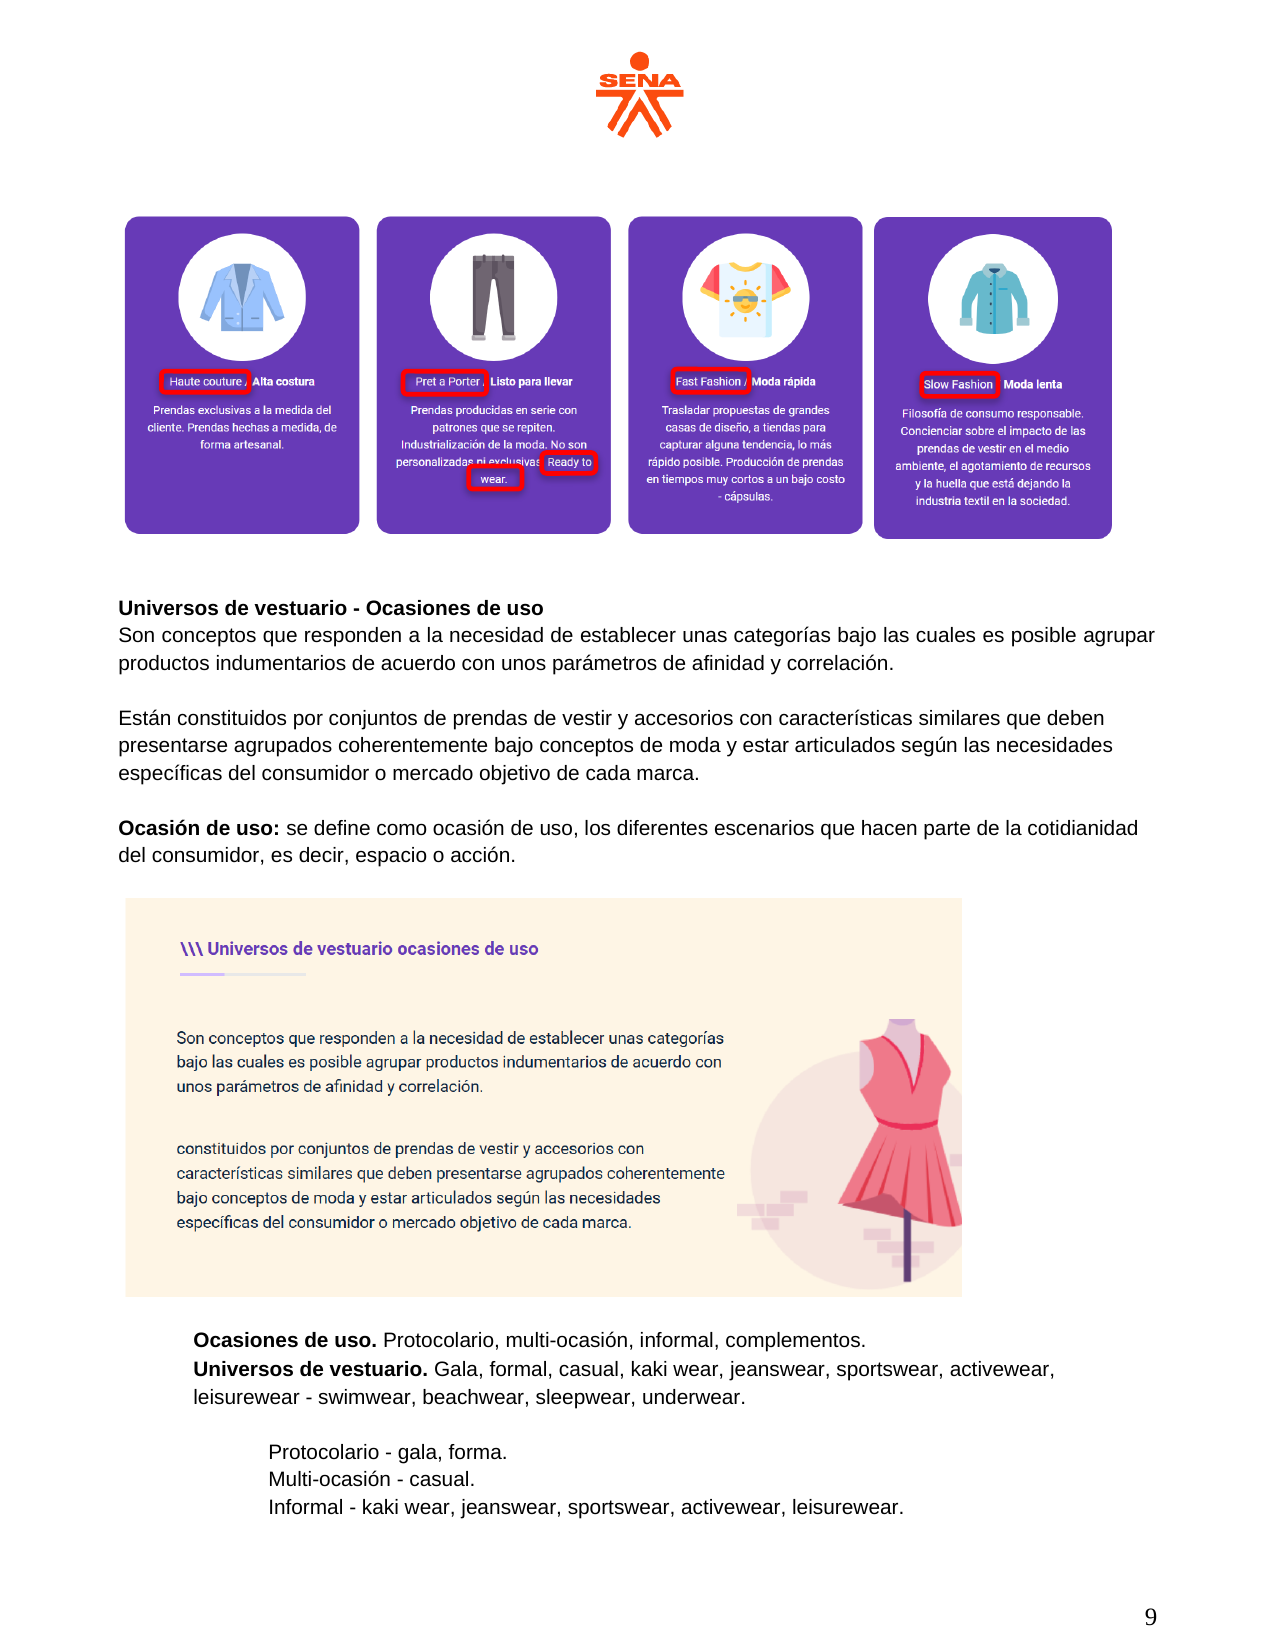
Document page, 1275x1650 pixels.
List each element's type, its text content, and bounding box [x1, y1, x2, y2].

text Protocolario - gala, forma. [193, 1440, 1157, 1464]
text Multi-ocasión - casual. [193, 1467, 1157, 1491]
text Son conceptos que responden a la necesidad de establecer unas categorías bajo las cuales es posible agrupar productos indumentarios de acuerdo con unos parámetros de afinidad y correlación. [118, 623, 1157, 675]
picture [118, 898, 962, 1297]
text Ocasión de uso: se define como ocasión de uso, los diferentes escenarios que hacen parte de la cotidianidad del consumidor, es decir, espacio o acción. [118, 816, 1157, 867]
text Ocasiones de uso. Protocolario, multi-ocasión, informal, complementos. [193, 1324, 1157, 1353]
text Universos de vestuario - Ocasiones de uso [118, 596, 1157, 620]
text Universos de vestuario. Gala, formal, casual, kaki wear, jeanswear, sportswear, activewear, leisurewear - swimwear, beachwear, sleepwear, underwear. [193, 1357, 1157, 1409]
picture [585, 48, 690, 142]
text Están constituidos por conjuntos de prendas de vestir y accesorios con características similares que deben presentarse agrupados coherentemente bajo conceptos de moda y estar articulados según las necesidades específicas del consumidor o mercado objetivo de cada marca. [118, 706, 1157, 785]
picture [118, 204, 1119, 541]
text Informal - kaki wear, jeanswear, sportswear, activewear, leisurewear. [193, 1495, 1157, 1519]
